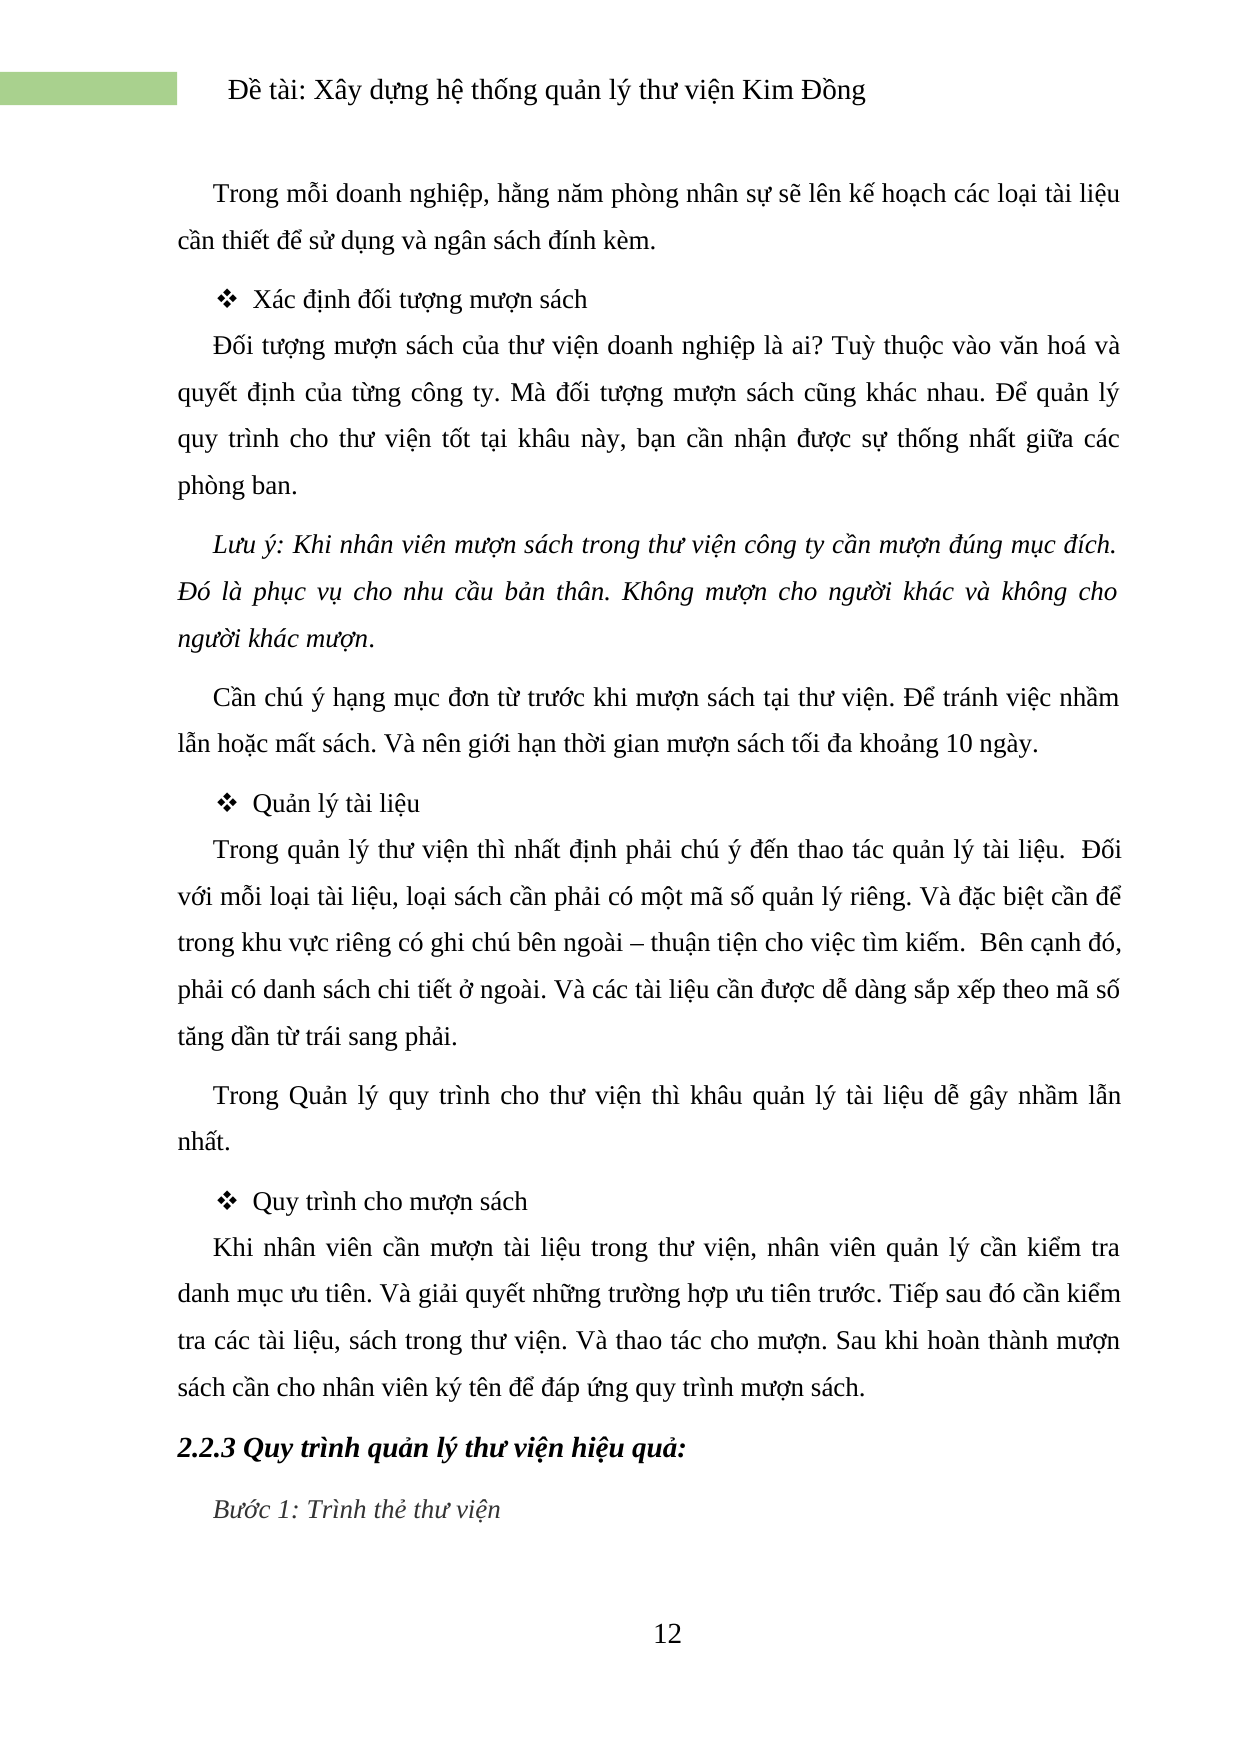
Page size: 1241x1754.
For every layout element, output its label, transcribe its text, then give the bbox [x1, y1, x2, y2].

text Bước 1: Trình thẻ thư viện [177, 1493, 1122, 1524]
text Khi nhân viên cần mượn tài liệu trong thư viện, nhân viên quản lý cần kiểm tra danh mục ưu tiên. Và giải quyết những trường hợp ưu tiên trước. Tiếp sau đó cần kiểm tra các tài liệu, sách trong thư viện. Và thao tác cho mượn. Sau khi hoàn thành mượn sách cần cho nhân viên ký tên để đáp ứng quy trình mượn sách. [177, 1231, 1122, 1402]
list Xác định đối tượng mượn sách [215, 283, 1122, 314]
text Quy trình quản lý thư viện hiệu quả: [177, 1430, 1122, 1464]
text Đối tượng mượn sách của thư viện doanh nghiệp là ai? Tuỳ thuộc vào văn hoá và quyết định của từng công ty. Mà đối tượng mượn sách cũng khác nhau. Để quản lý quy trình cho thư viện tốt tại khâu này, bạn cần nhận được sự thống nhất giữa các phòng ban. [177, 329, 1122, 500]
text Trong quản lý thư viện thì nhất định phải chú ý đến thao tác quản lý tài liệu. Đối với mỗi loại tài liệu, loại sách cần phải có một mã số quản lý riêng. Và đặc biệt cần để trong khu vực riêng có ghi chú bên ngoài – thuận tiện cho việc tìm kiếm. Bên cạnh đó, phải có danh sách chi tiết ở ngoài. Và các tài liệu cần được dễ dàng sắp xếp theo mã số tăng dần từ trái sang phải. [177, 833, 1122, 1051]
text Trong Quản lý quy trình cho thư viện thì khâu quản lý tài liệu dễ gây nhầm lẫn nhất. [177, 1079, 1122, 1157]
text Lưu ý: Khi nhân viên mượn sách trong thư viện công ty cần mượn đúng mục đích. Đó là phục vụ cho nhu cầu bản thân. Không mượn cho người khác và không cho người khác mượn. [177, 528, 1122, 653]
text Cần chú ý hạng mục đơn từ trước khi mượn sách tại thư viện. Để tránh việc nhầm lẫn hoặc mất sách. Và nên giới hạn thời gian mượn sách tối đa khoảng 10 ngày. [177, 681, 1122, 759]
list Quy trình cho mượn sách [215, 1185, 1122, 1216]
list Quản lý tài liệu [215, 787, 1122, 818]
text Trong mỗi doanh nghiệp, hằng năm phòng nhân sự sẽ lên kế hoạch các loại tài liệu cần thiết để sử dụng và ngân sách đính kèm. [177, 177, 1122, 255]
